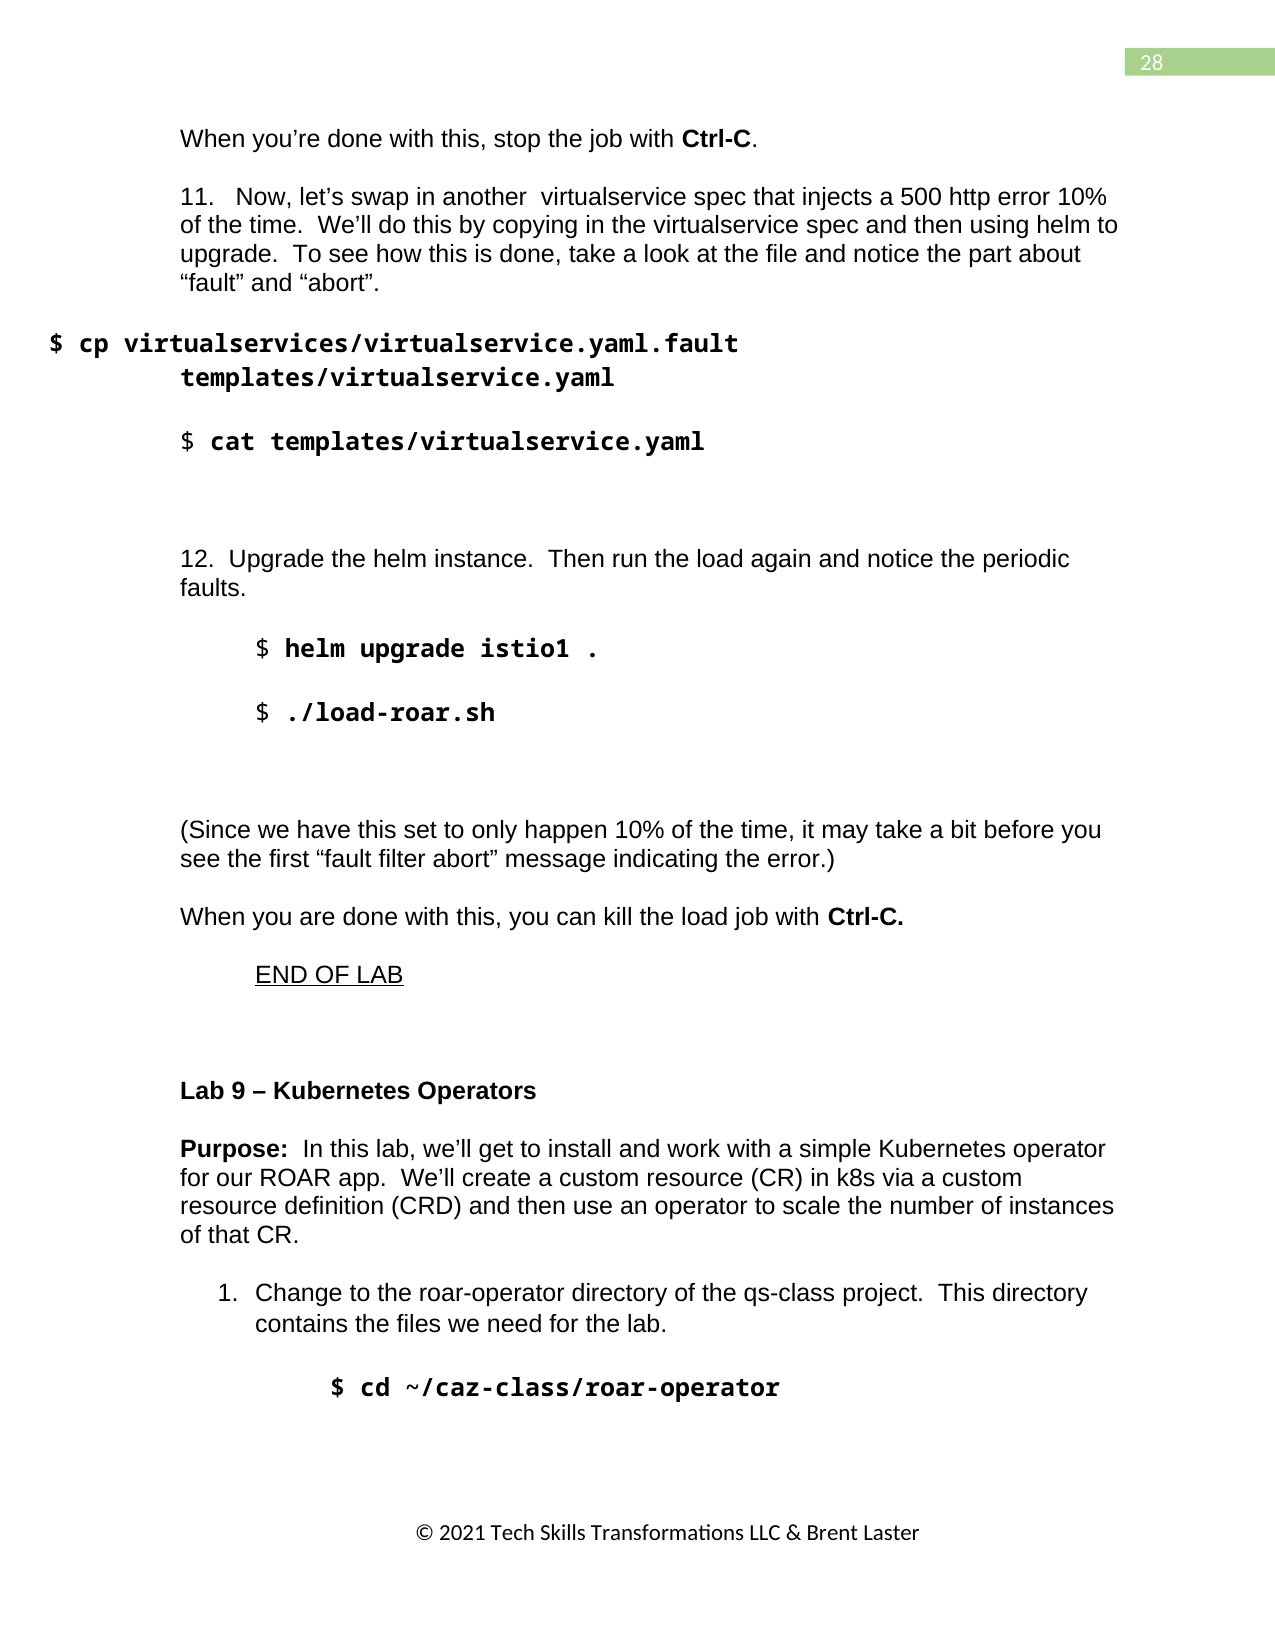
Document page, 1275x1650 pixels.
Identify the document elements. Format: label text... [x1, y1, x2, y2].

text $ cd ~/caz-class/roar-operator [255, 1369, 1125, 1403]
text $ cat templates/virtualservice.yaml [180, 423, 1125, 457]
text (Since we have this set to only happen 10% of the time, it may take a bit before you see the first “fault filter abort” message indicating the error.) [180, 815, 1125, 873]
text When you’re done with this, stop the job with Ctrl-C. [180, 124, 1125, 153]
text $ cp virtualservices/virtualservice.yaml.fault templates/virtualservice.yaml [49, 326, 1125, 394]
text $ helm upgrade istio1 . [180, 631, 1125, 665]
text END OF LAB [255, 960, 1125, 989]
text 12. Upgrade the helm instance. Then run the load again and notice the periodic faults. [180, 544, 1125, 602]
text 11. Now, let’s swap in another virtualservice spec that injects a 500 http error 10% of the time. We’ll do this by copying in the virtualservice spec and then using helm to upgrade. To see how this is done, take a look at the file and notice the part about “fault” and “abort”. [180, 182, 1125, 297]
text $ ./load-roar.sh [180, 694, 1125, 728]
text Purpose: In this lab, we’ll get to install and work with a simple Kubernetes operator for our ROAR app. We’ll create a custom resource (CR) in k8s via a custom resource definition (CRD) and then use an operator to scale the number of instances of that CR. [180, 1134, 1125, 1249]
text Lab 9 – Kubernetes Operators [180, 1076, 1125, 1104]
list Change to the roar-operator directory of the qs-class project. This directory contains the files we need for the lab. [217, 1278, 1125, 1338]
text When you are done with this, you can kill the load job with Ctrl-C. [180, 902, 1125, 931]
